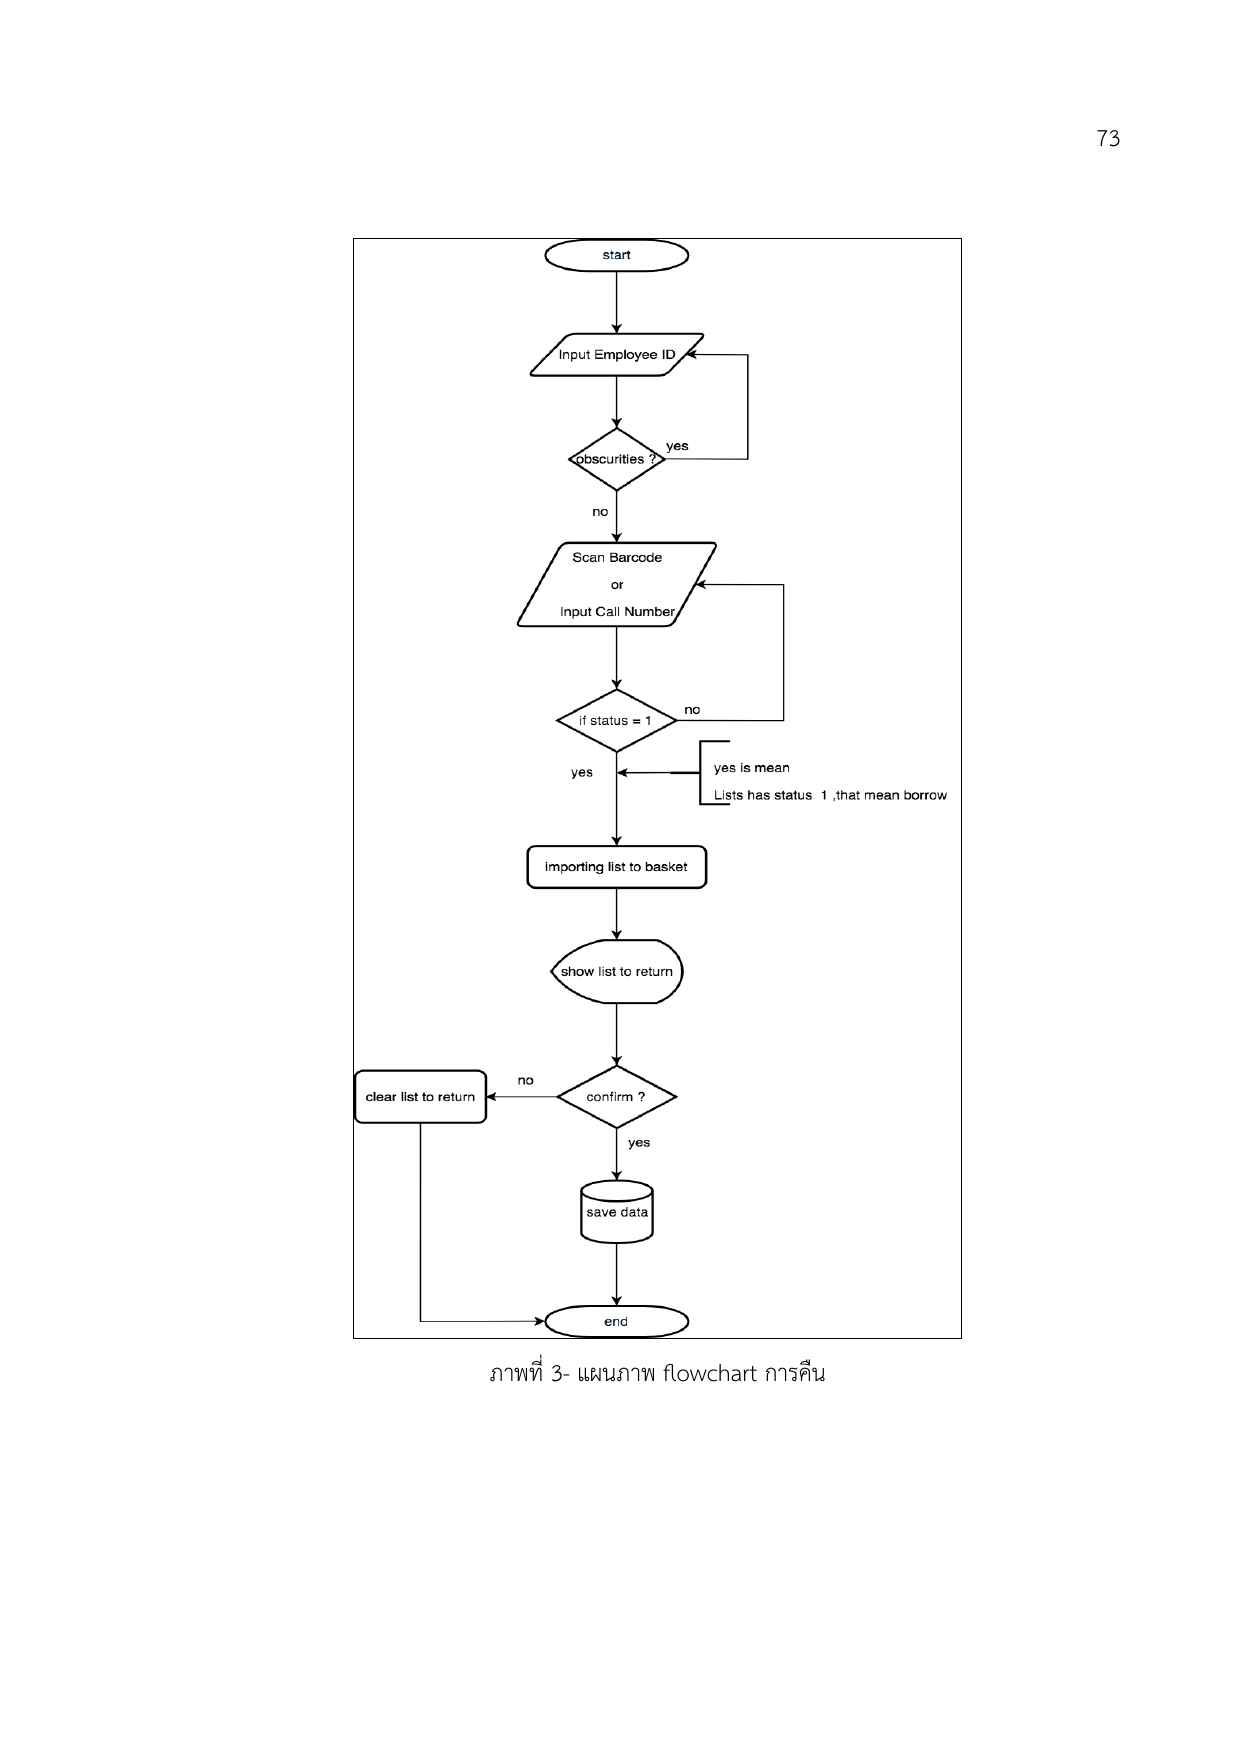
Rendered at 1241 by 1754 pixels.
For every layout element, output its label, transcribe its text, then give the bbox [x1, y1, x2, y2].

picture [354, 239, 961, 1338]
text ภาพที่ 3- แผนภาพ flowchart การคืน [195, 1352, 1120, 1389]
